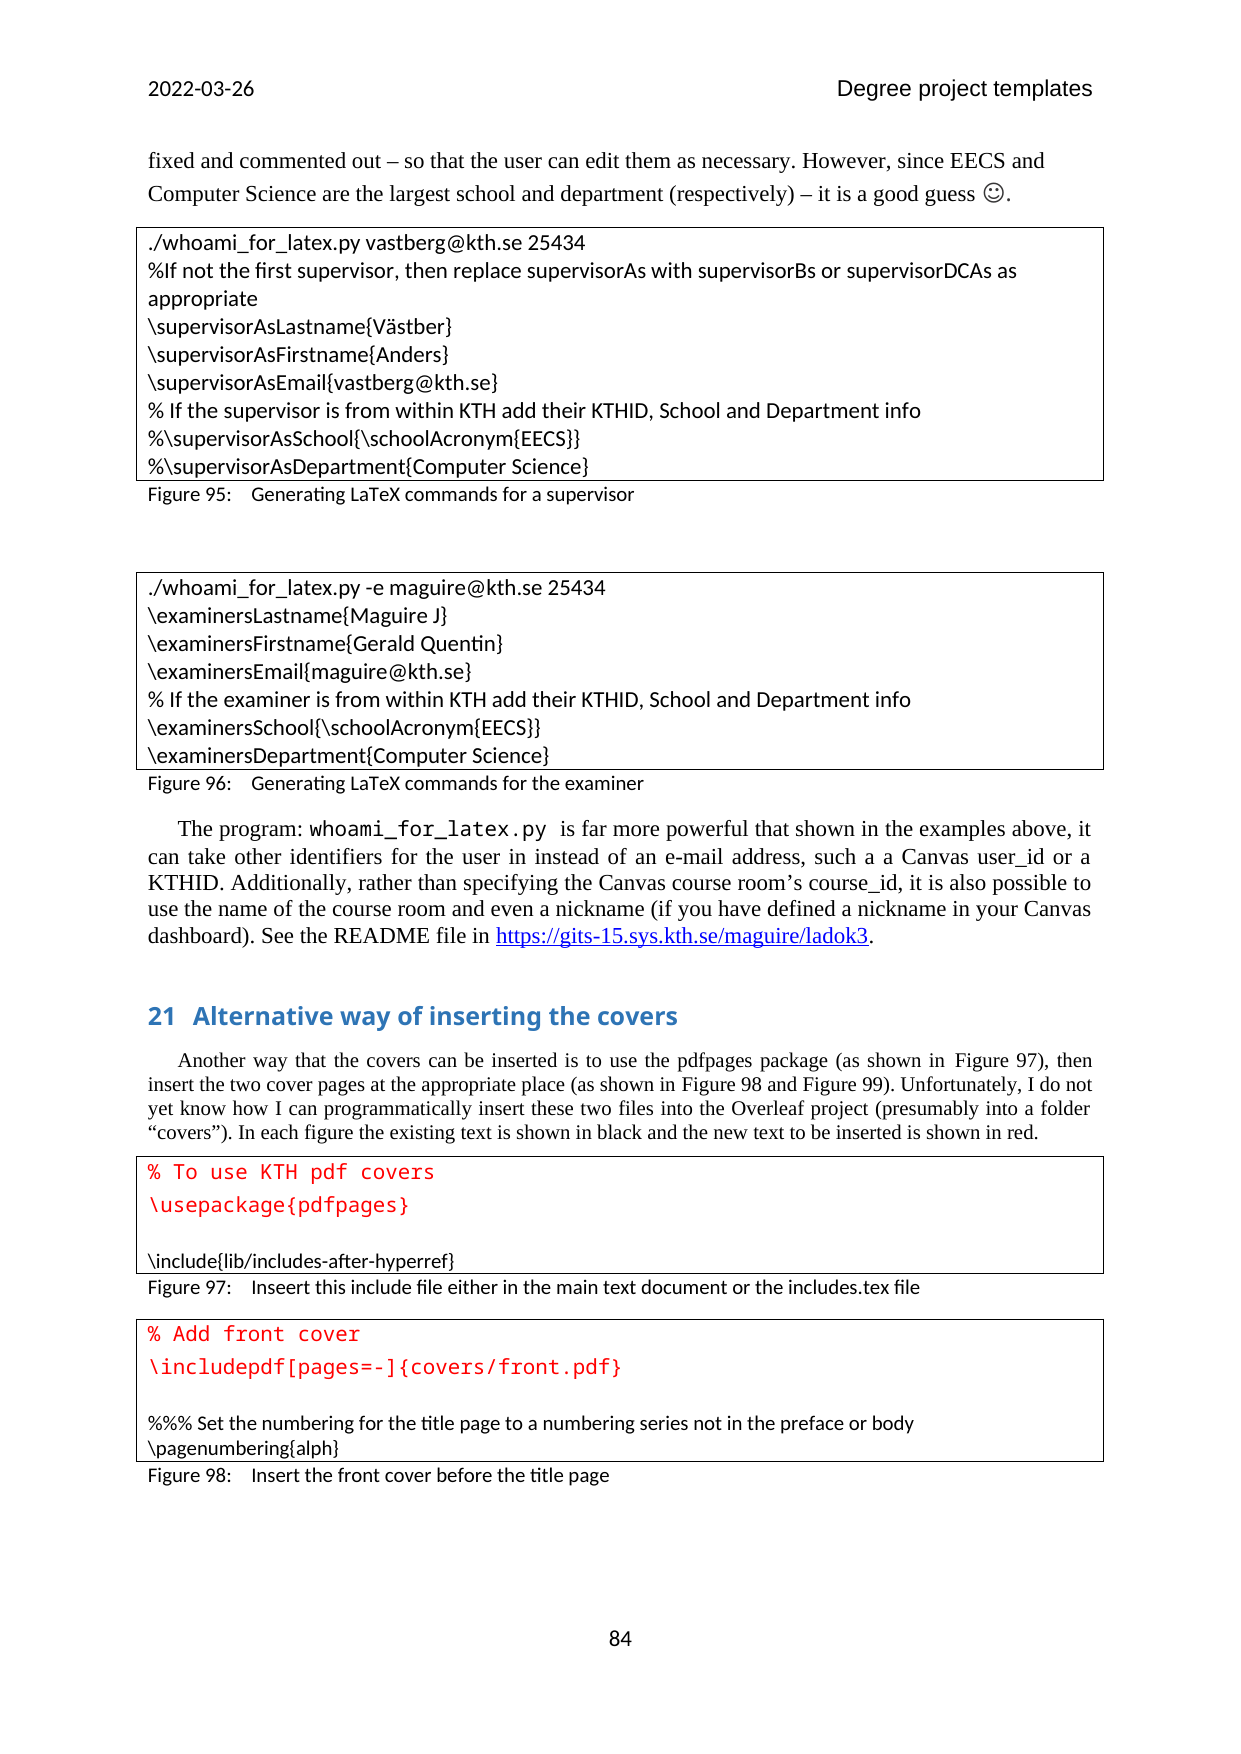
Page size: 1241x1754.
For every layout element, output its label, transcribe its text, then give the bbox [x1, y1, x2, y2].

table_header ./whoami_for_latex.py vastberg@kth.se 25434 %If not the first supervisor, then replace supervisorAs with supervisorBs or supervisorDCAs as appropriate \supervisorAsLastname{Västber} \supervisorAsFirstname{Anders} \supervisorAsEmail{vastberg@kth.se} % If the supervisor is from within KTH add their KTHID, School and Department info %\supervisorAsSchool{\schoolAcronym{EECS}} %\supervisorAsDepartment{Computer Science} [137, 228, 1103, 480]
table_header % To use KTH pdf covers \usepackage{pdfpages} \include{lib/includes-after-hyperref} [137, 1157, 1103, 1273]
text Figure : Insert the front cover before the title page [148, 1462, 1093, 1487]
text Figure : Generating LaTeX commands for a supervisor [148, 481, 1093, 507]
subtitle Alternative way of inserting the covers [148, 998, 1093, 1032]
text The program: whoami_for_latex.py is far more powerful that shown in the examples above, it can take other identifiers for the user in instead of an e-mail address, such a a Canvas user_id or a KTHID. Additionally, rather than specifying the Canvas course room’s course_id, it is also possible to use the name of the course room and even a nickname (if you have defined a nickname in your Canvas dashboard). See the README file in https://gits-15.sys.kth.se/maguire/ladok3. [148, 814, 1093, 948]
text Another way that the covers can be inserted is to use the pdfpages package (as shown in Figure 97), then insert the two cover pages at the appropriate place (as shown in Figure 98 and Figure 99). Unfortunately, I do not yet know how I can programmatically insert these two files into the Overleaf project (presumably into a folder “covers”). In each figure the existing text is shown in black and the new text to be inserted is shown in red. [148, 1047, 1093, 1144]
text Figure : Generating LaTeX commands for the examiner [148, 770, 1093, 796]
table_header ./whoami_for_latex.py -e maguire@kth.se 25434 \examinersLastname{Maguire J} \examinersFirstname{Gerald Quentin} \examinersEmail{maguire@kth.se} % If the examiner is from within KTH add their KTHID, School and Department info \examinersSchool{\schoolAcronym{EECS}} \examinersDepartment{Computer Science} [137, 573, 1103, 769]
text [148, 148, 1093, 208]
table_header % Add front cover \includepdf[pages=-]{covers/front.pdf} %%% Set the numbering for the title page to a numbering series not in the preface or body \pagenumbering{alph} [137, 1320, 1103, 1461]
text Figure : Inseert this include file either in the main text document or the includes.tex file [148, 1274, 1093, 1300]
